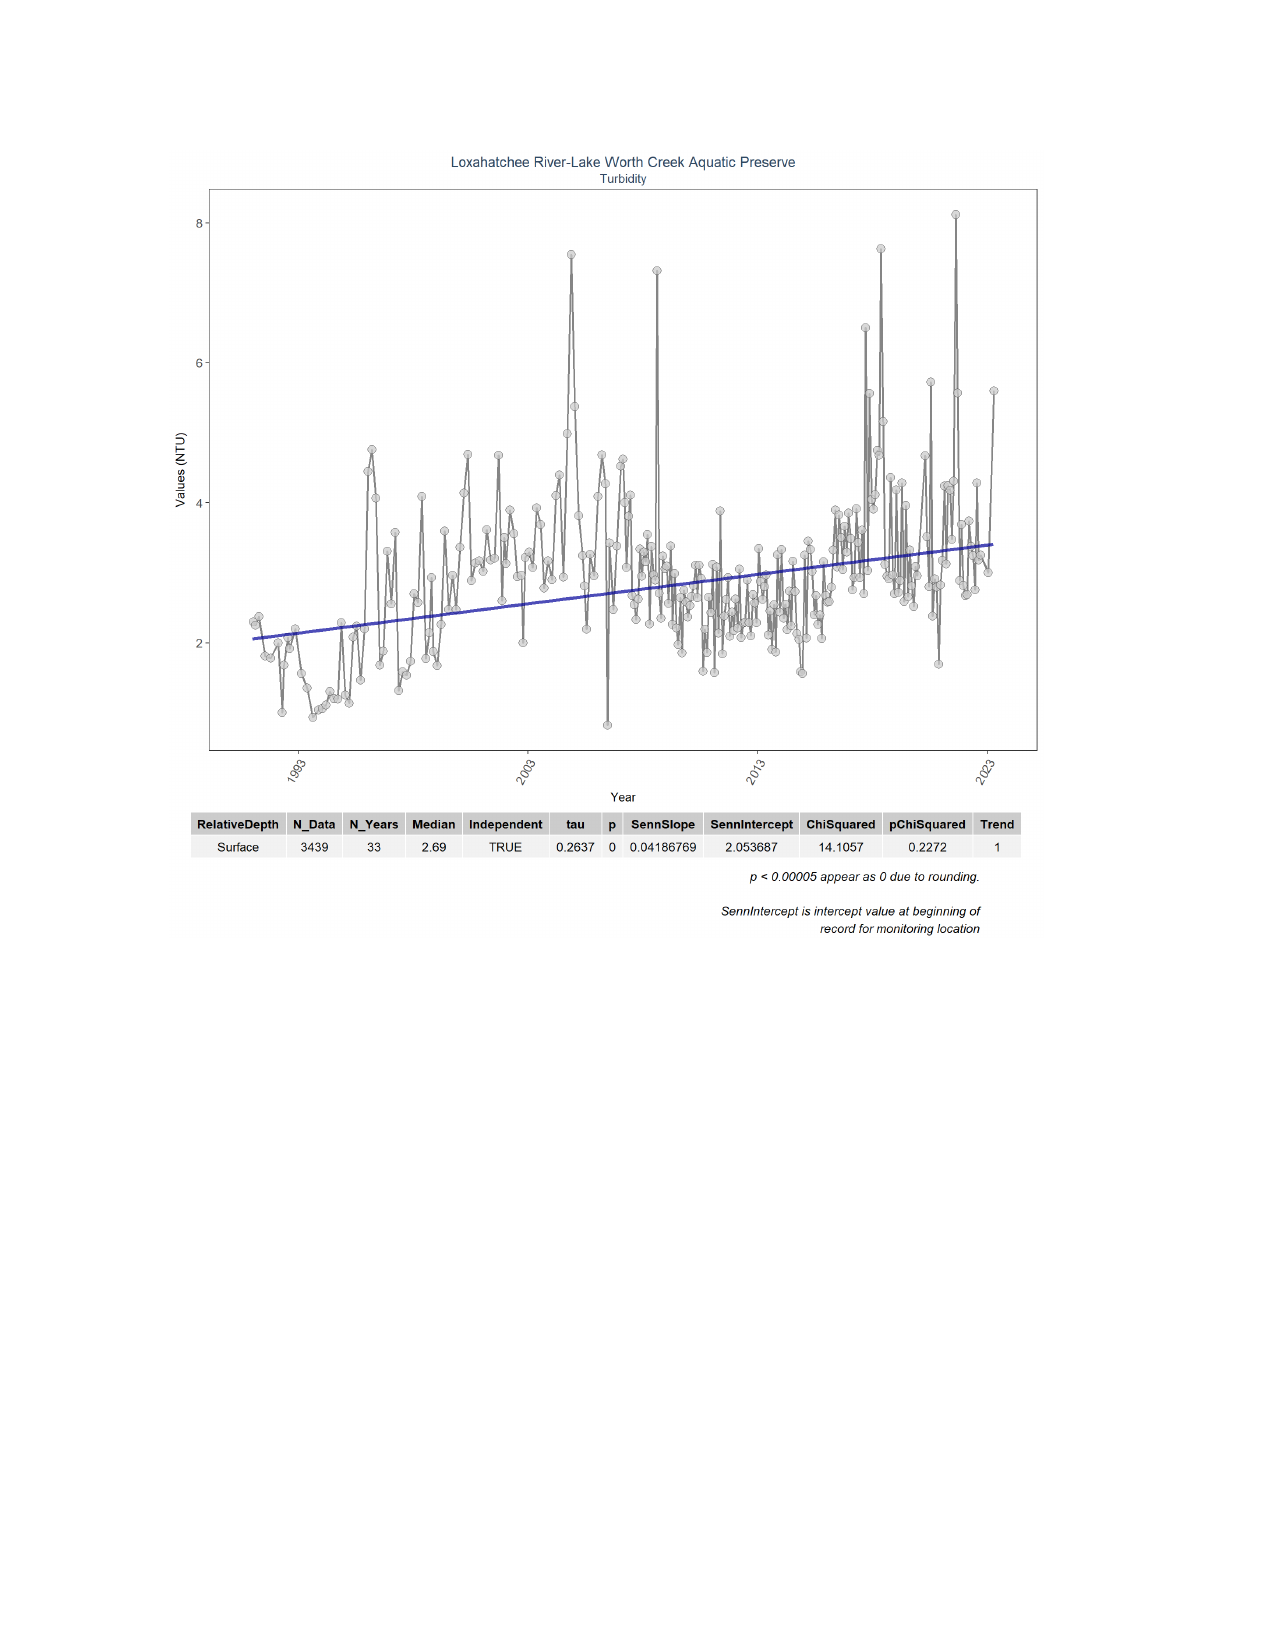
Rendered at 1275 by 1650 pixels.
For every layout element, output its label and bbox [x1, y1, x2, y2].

picture [168, 150, 1044, 938]
